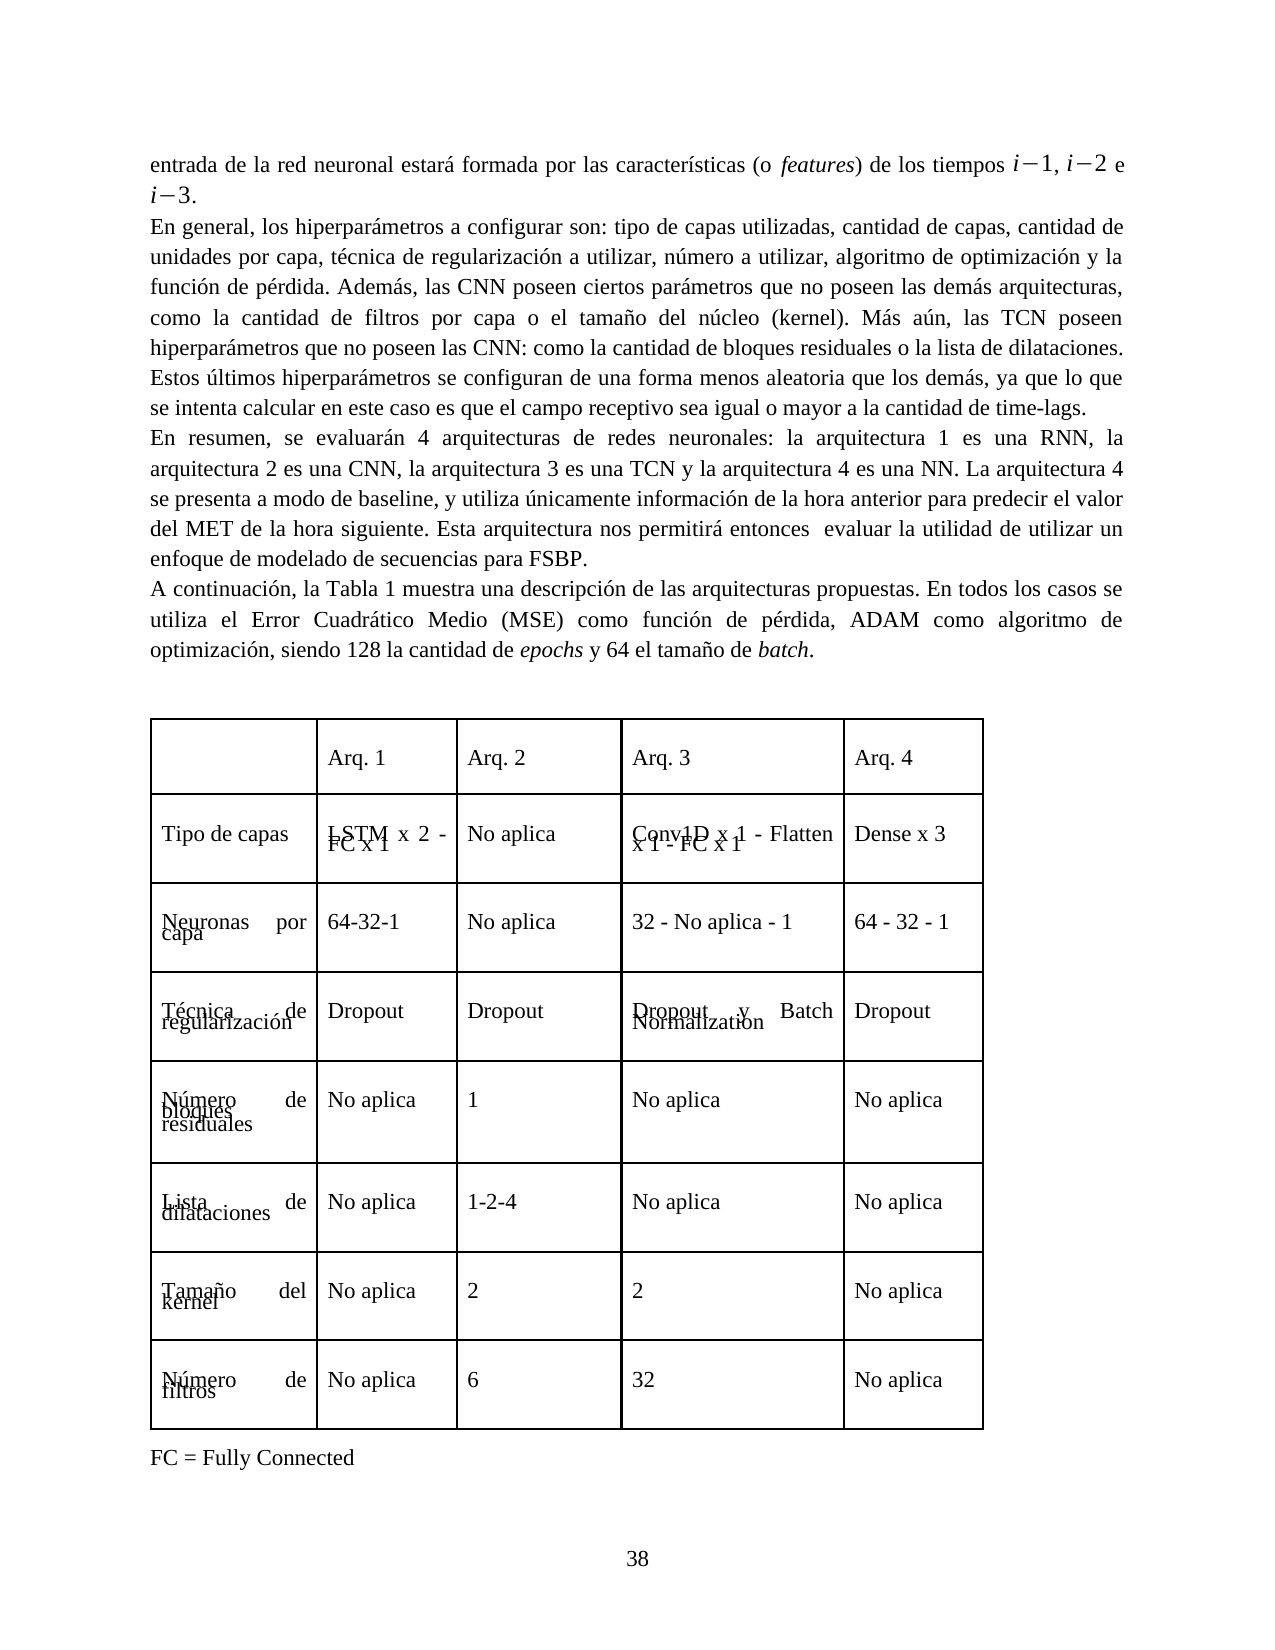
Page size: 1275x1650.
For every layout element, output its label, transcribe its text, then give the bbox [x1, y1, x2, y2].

text A continuación, la Tabla 1 muestra una descripción de las arquitecturas propuestas. En todos los casos se utiliza el Error Cuadrático Medio (MSE) como función de pérdida, ADAM como algoritmo de optimización, siendo 128 la cantidad de epochs y 64 el tamaño de batch. [150, 575, 1125, 662]
table_cell 64-32-1 [318, 884, 456, 971]
table_cell No aplica [318, 1253, 456, 1339]
table_cell 2 [623, 1253, 843, 1339]
table_cell Neuronas por capa [152, 884, 316, 971]
table_cell No aplica [318, 1341, 456, 1428]
text En general, los hiperparámetros a configurar son: tipo de capas utilizadas, cantidad de capas, cantidad de unidades por capa, técnica de regularización a utilizar, número a utilizar, algoritmo de optimización y la función de pérdida. Además, las CNN poseen ciertos parámetros que no poseen las demás arquitecturas, como la cantidad de filtros por capa o el tamaño del núcleo (kernel). Más aún, las TCN poseen hiperparámetros que no poseen las CNN: como la cantidad de bloques residuales o la lista de dilataciones. Estos últimos hiperparámetros se configuran de una forma menos aleatoria que los demás, ya que lo que se intenta calcular en este caso es que el campo receptivo sea igual o mayor a la cantidad de time-lags. [150, 213, 1125, 421]
table_header Arq. 4 [845, 720, 982, 793]
table_cell Número de bloques residuales [152, 1062, 316, 1162]
table_cell Número de filtros [152, 1341, 316, 1428]
table_header Arq. 3 [623, 720, 843, 793]
table_cell 1 [458, 1062, 620, 1162]
table_cell Técnica de regularización [152, 973, 316, 1059]
table_cell Tipo de capas [152, 795, 316, 882]
table_cell No aplica [845, 1253, 982, 1339]
table_cell No aplica [318, 1164, 456, 1251]
table_cell Dropout [458, 973, 620, 1059]
text FC = Fully Connected [150, 1455, 1125, 1468]
table_cell No aplica [845, 1164, 982, 1251]
table_cell No aplica [845, 1062, 982, 1162]
table_cell 2 [458, 1253, 620, 1339]
table_cell 64 - 32 - 1 [845, 884, 982, 971]
table_cell No aplica [845, 1341, 982, 1428]
table_cell No aplica [623, 1164, 843, 1251]
table_header [152, 720, 316, 793]
table_cell Conv1D x 1 - Flatten x 1 - FC x 1 [623, 795, 843, 882]
table_header Arq. 1 [318, 720, 456, 793]
table_cell Lista de dilataciones [152, 1164, 316, 1251]
table_cell Dropout [845, 973, 982, 1059]
table_cell 32 [623, 1341, 843, 1428]
table_cell Dense x 3 [845, 795, 982, 882]
table_cell Dropout [318, 973, 456, 1059]
table_cell No aplica [623, 1062, 843, 1162]
table_cell 1-2-4 [458, 1164, 620, 1251]
table_cell No aplica [458, 884, 620, 971]
table_cell 32 - No aplica - 1 [623, 884, 843, 971]
text En resumen, se evaluarán 4 arquitecturas de redes neuronales: la arquitectura 1 es una RNN, la arquitectura 2 es una CNN, la arquitectura 3 es una TCN y la arquitectura 4 es una NN. La arquitectura 4 se presenta a modo de baseline, y utiliza únicamente información de la hora anterior para predecir el valor del MET de la hora siguiente. Esta arquitectura nos permitirá entonces evaluar la utilidad de utilizar un enfoque de modelado de secuencias para FSBP. [150, 424, 1125, 572]
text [150, 150, 1125, 209]
table_cell LSTM x 2 - FC x 1 [318, 795, 456, 882]
table_header Arq. 2 [458, 720, 620, 793]
table_cell Tamaño del kernel [152, 1253, 316, 1339]
table_cell No aplica [318, 1062, 456, 1162]
table_cell Dropout y Batch Normalization [623, 973, 843, 1059]
table_cell No aplica [458, 795, 620, 882]
table_cell 6 [458, 1341, 620, 1428]
